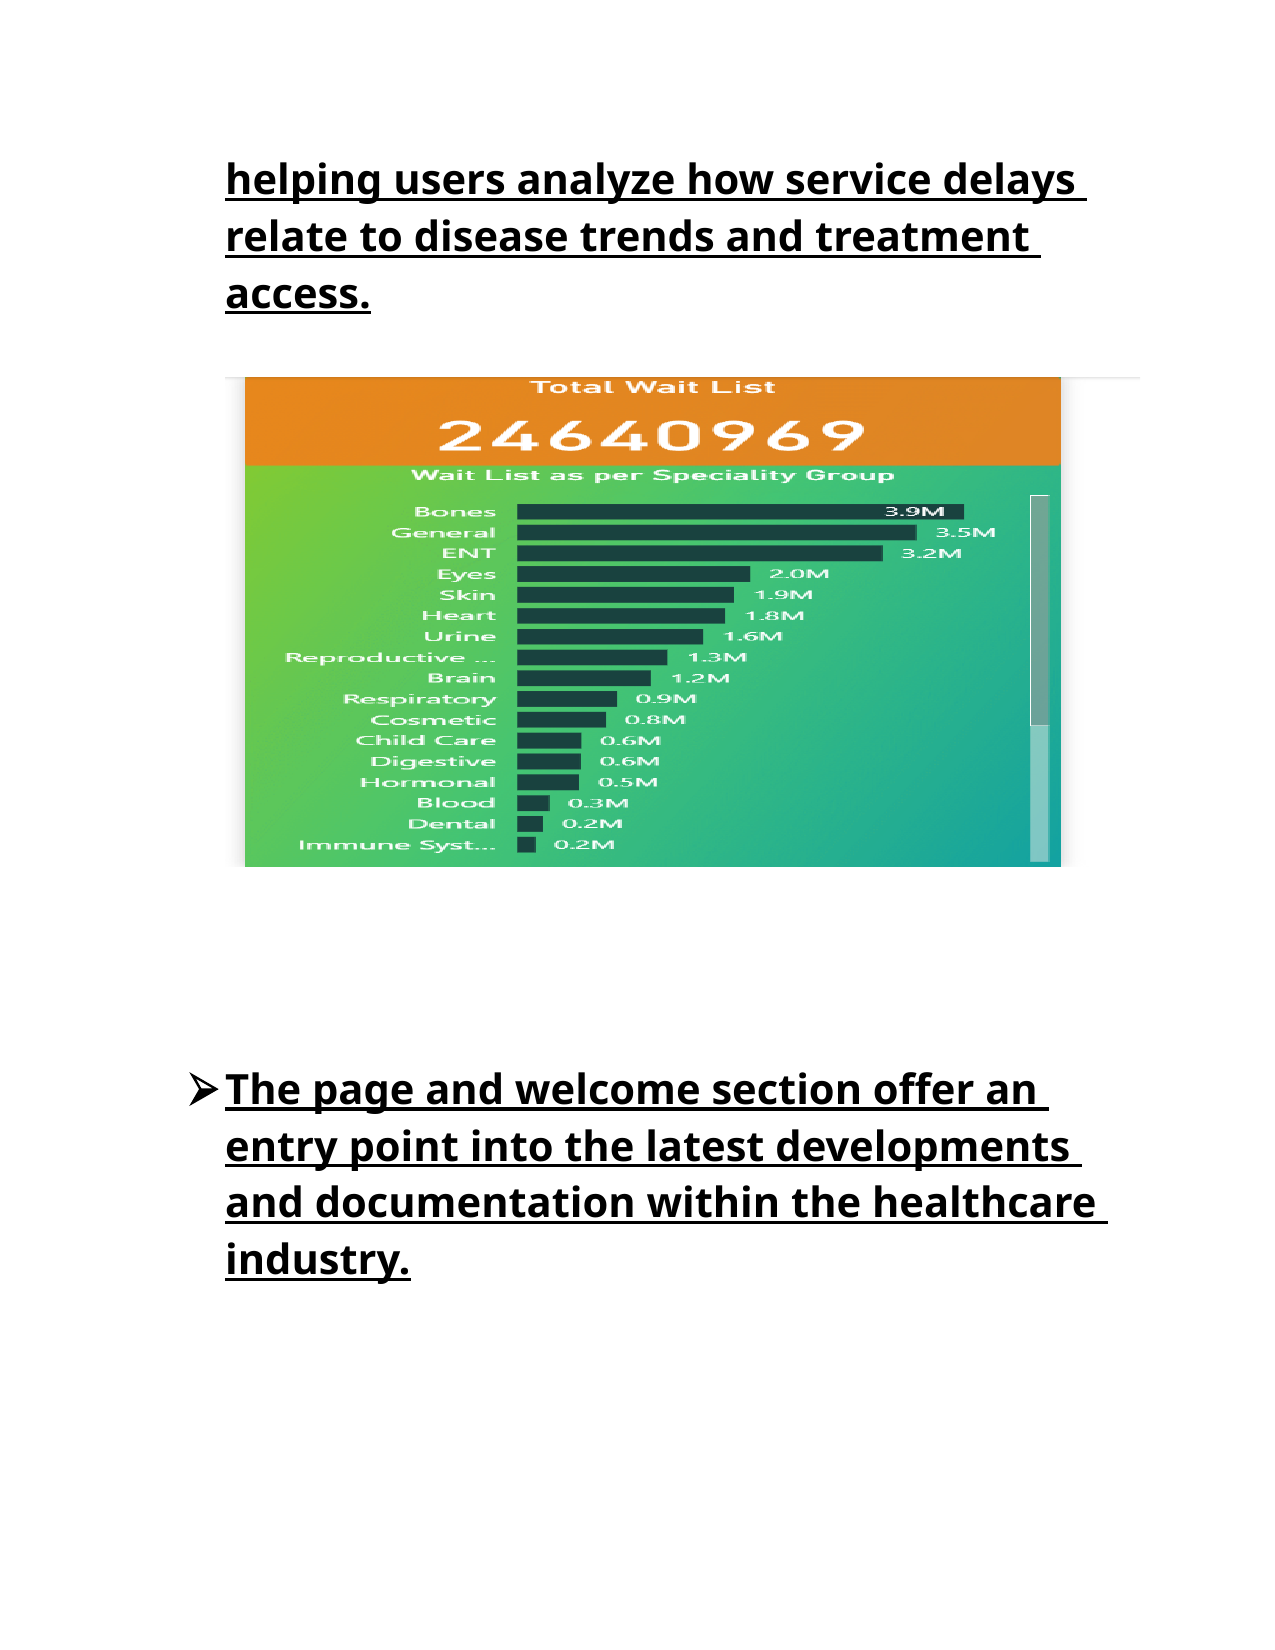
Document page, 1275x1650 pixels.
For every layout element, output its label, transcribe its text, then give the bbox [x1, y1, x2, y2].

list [187, 150, 1125, 320]
picture [225, 377, 1141, 867]
list The page and welcome section offer an entry point into the latest developments and documentation within the healthcare industry. [187, 1059, 1125, 1287]
